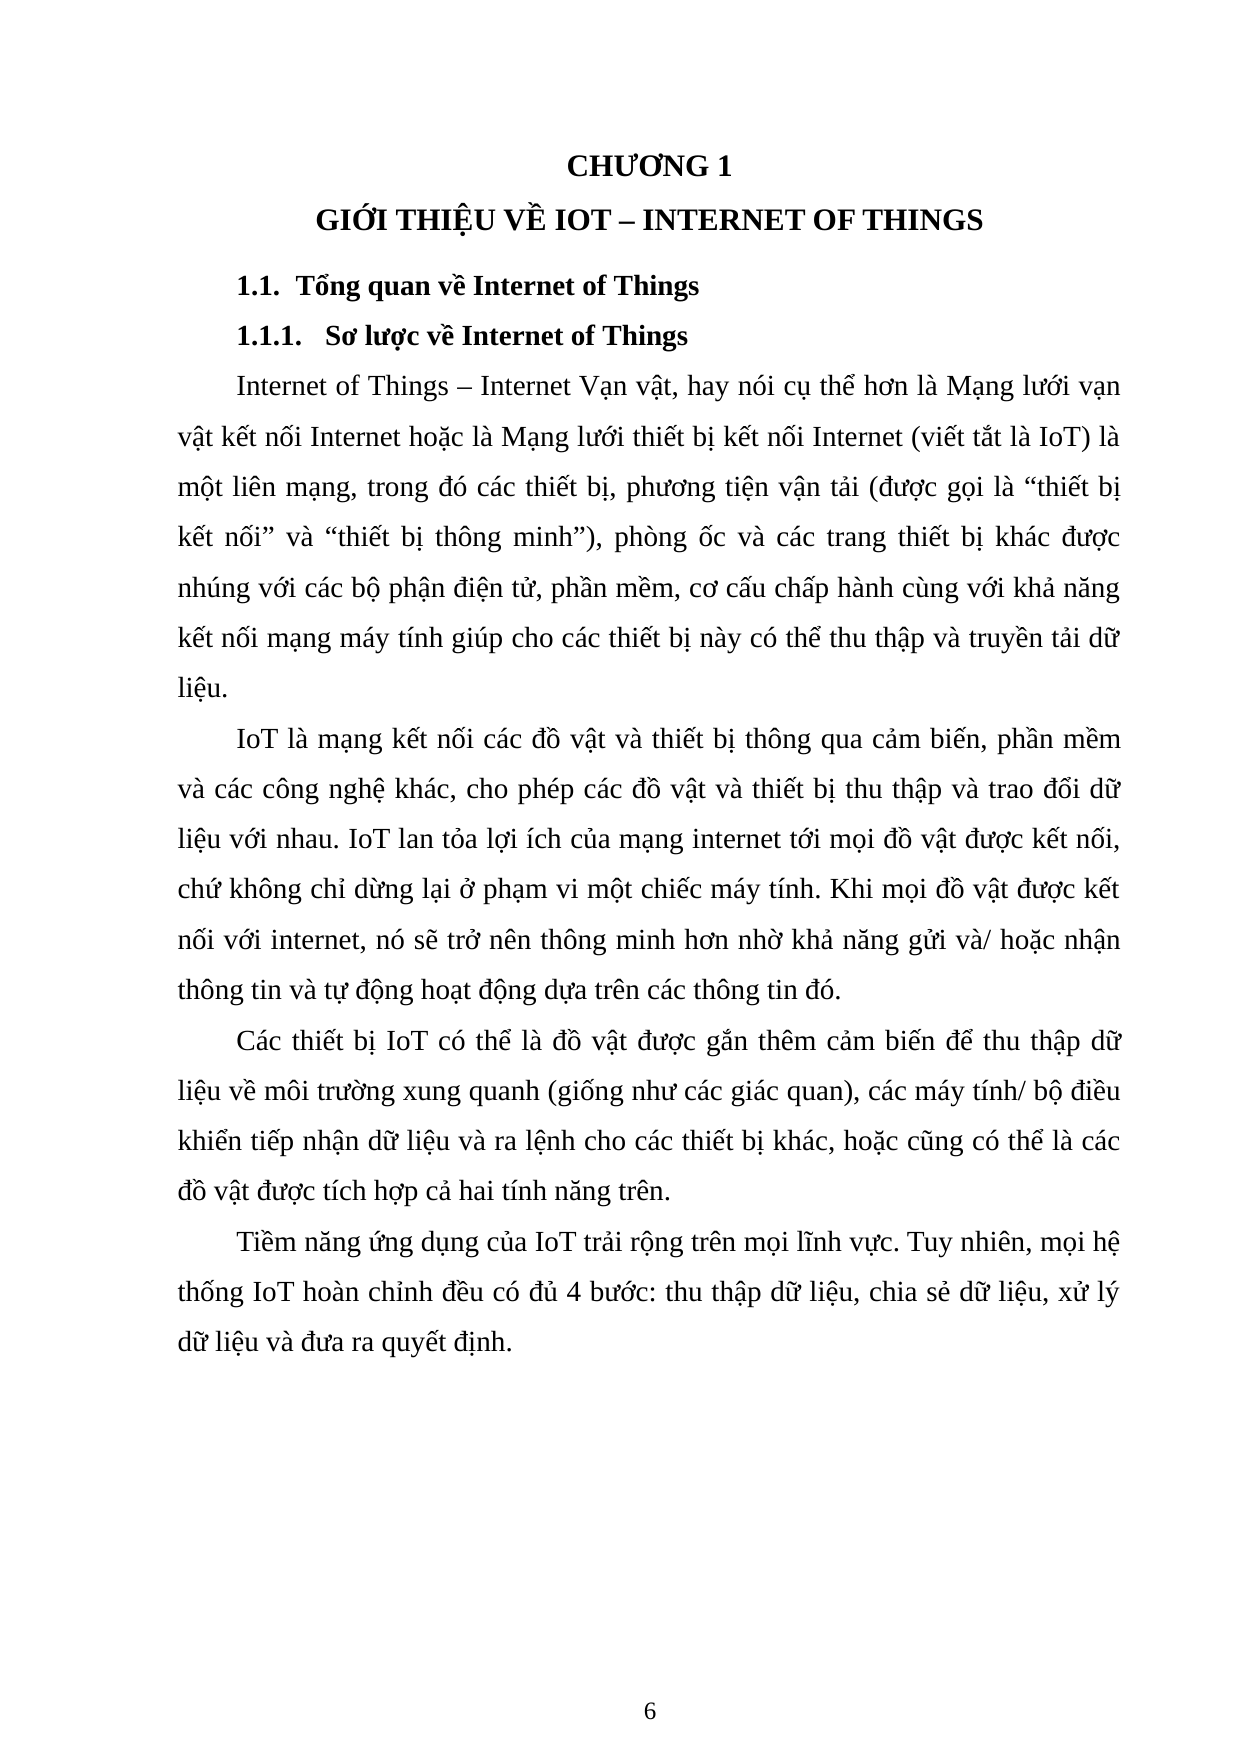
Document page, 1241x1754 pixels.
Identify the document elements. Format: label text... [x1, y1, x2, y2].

subtitle CHƯƠNG 1 [177, 148, 1122, 184]
subtitle GIỚI THIỆU VỀ IOT – INTERNET OF THINGS [177, 202, 1122, 237]
text Tiềm năng ứng dụng của IoT trải rộng trên mọi lĩnh vực. Tuy nhiên, mọi hệ thống IoT hoàn chỉnh đều có đủ 4 bước: thu thập dữ liệu, chia sẻ dữ liệu, xử lý dữ liệu và đưa ra quyết định. [177, 1224, 1122, 1358]
subtitle Tổng quan về Internet of Things [236, 268, 1122, 301]
text IoT là mạng kết nối các đồ vật và thiết bị thông qua cảm biến, phần mềm và các công nghệ khác, cho phép các đồ vật và thiết bị thu thập và trao đổi dữ liệu với nhau. IoT lan tỏa lợi ích của mạng internet tới mọi đồ vật được kết nối, chứ không chỉ dừng lại ở phạm vi một chiếc máy tính. Khi mọi đồ vật được kết nối với internet, nó sẽ trở nên thông minh hơn nhờ khả năng gửi và/ hoặc nhận thông tin và tự động hoạt động dựa trên các thông tin đó. [177, 721, 1122, 1006]
subtitle Sơ lược về Internet of Things [236, 318, 1122, 352]
text Internet of Things – Internet Vạn vật, hay nói cụ thể hơn là Mạng lưới vạn vật kết nối Internet hoặc là Mạng lưới thiết bị kết nối Internet (viết tắt là IoT) là một liên mạng, trong đó các thiết bị, phương tiện vận tải (được gọi là “thiết bị kết nối” và “thiết bị thông minh”), phòng ốc và các trang thiết bị khác được nhúng với các bộ phận điện tử, phần mềm, cơ cấu chấp hành cùng với khả năng kết nối mạng máy tính giúp cho các thiết bị này có thể thu thập và truyền tải dữ liệu. [177, 368, 1122, 704]
text Các thiết bị IoT có thể là đồ vật được gắn thêm cảm biến để thu thập dữ liệu về môi trường xung quanh (giống như các giác quan), các máy tính/ bộ điều khiển tiếp nhận dữ liệu và ra lệnh cho các thiết bị khác, hoặc cũng có thể là các đồ vật được tích hợp cả hai tính năng trên. [177, 1023, 1122, 1207]
